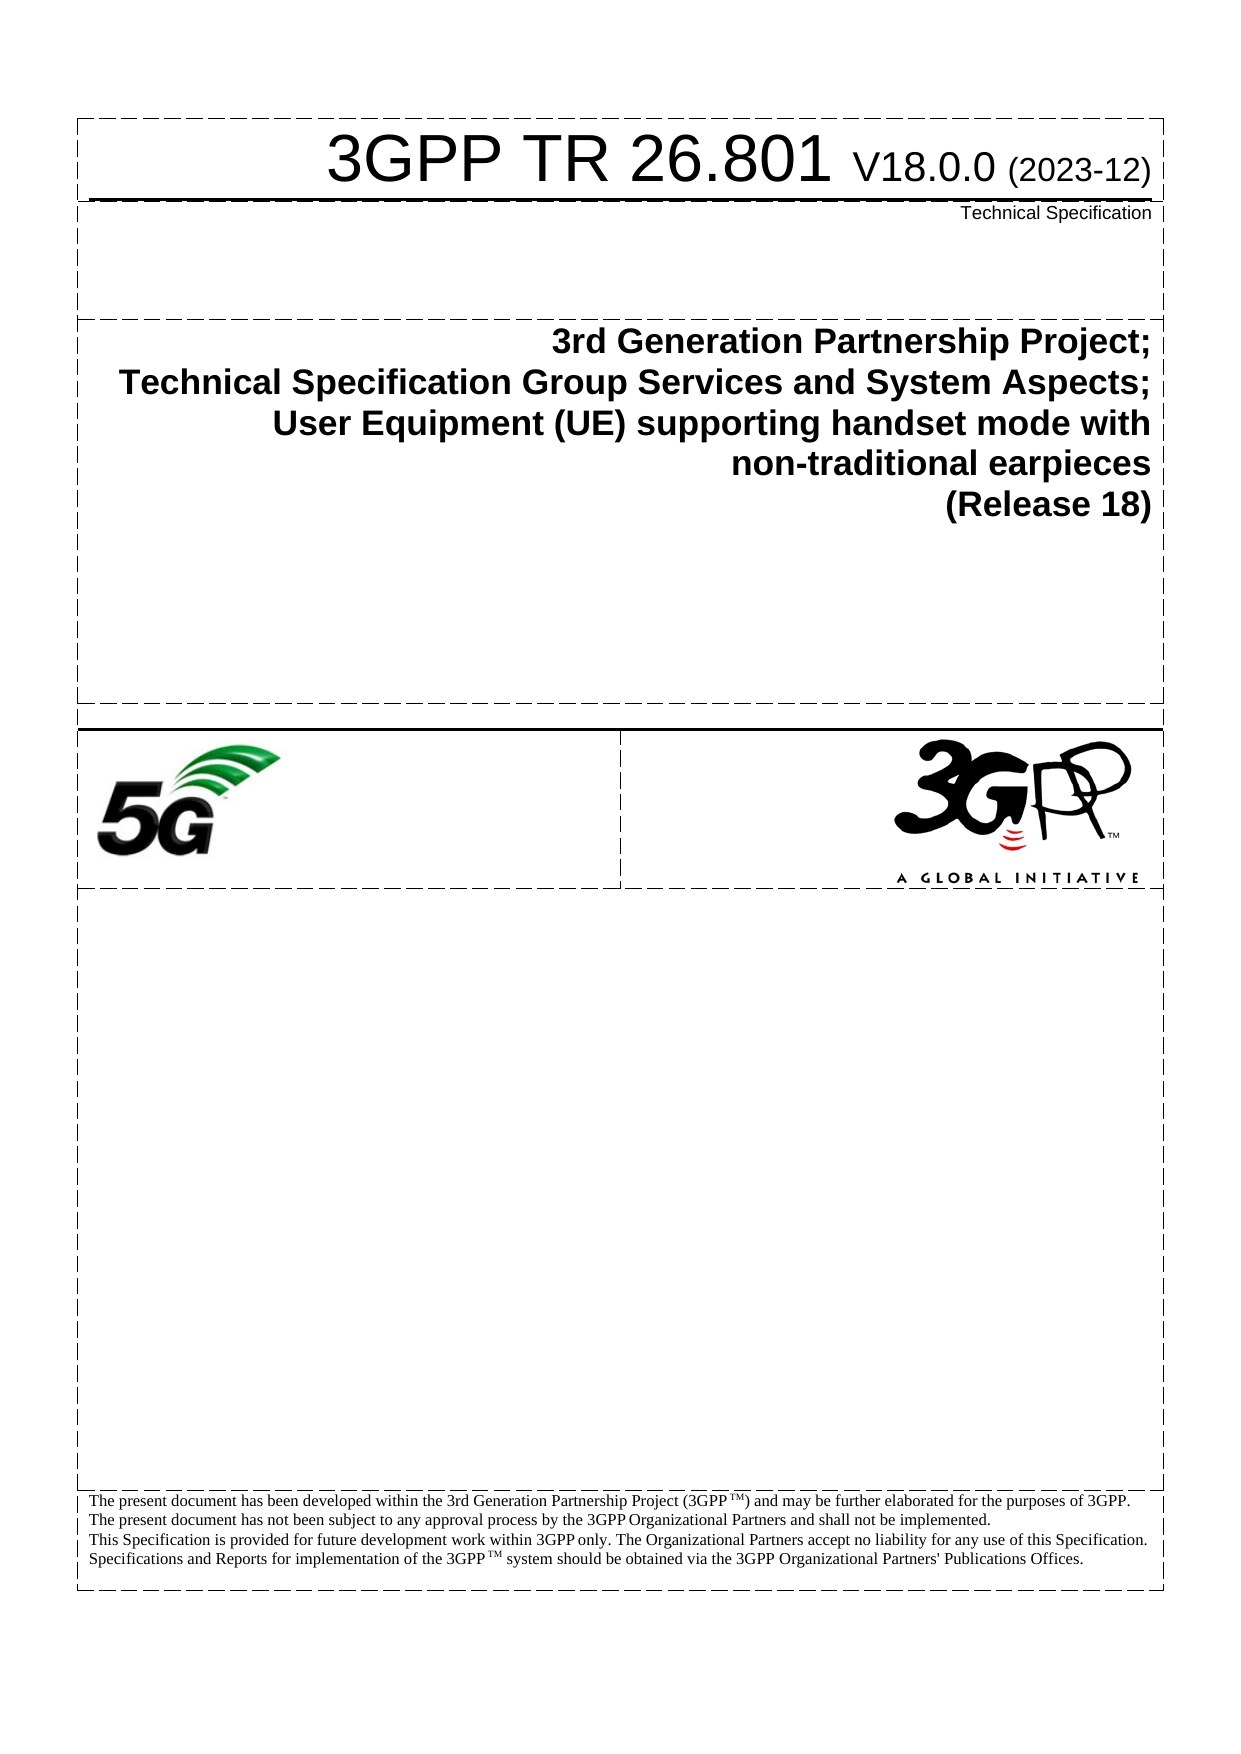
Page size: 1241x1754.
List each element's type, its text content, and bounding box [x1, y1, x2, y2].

table_cell Technical Specification [78, 201, 1163, 319]
picture [88, 731, 288, 869]
table_cell 3rd Generation Partnership Project; Technical Specification Group Services and System Aspects; User Equipment (UE) supporting handset mode with non-traditional earpieces (Release 18) [78, 319, 1163, 703]
table_cell [78, 731, 620, 888]
table_cell [78, 888, 1163, 1490]
table_cell The present document has been developed within the 3rd Generation Partnership Project (3GPP TM) and may be further elaborated for the purposes of 3GPP. The present document has not been subject to any approval process by the 3GPP Organizational Partners and shall not be implemented. This Specification is provided for future development work within 3GPP only. The Organizational Partners accept no liability for any use of this Specification. Specifications and Reports for implementation of the 3GPP TM system should be obtained via the 3GPP Organizational Partners' Publications Offices. [78, 1490, 1163, 1590]
table_cell [620, 731, 886, 888]
table_cell [1152, 731, 1163, 888]
picture [886, 731, 1152, 888]
table_cell [78, 703, 1163, 728]
table_header 3GPP TR 26.801 V18.0.0 (2023-12) [78, 118, 1163, 201]
